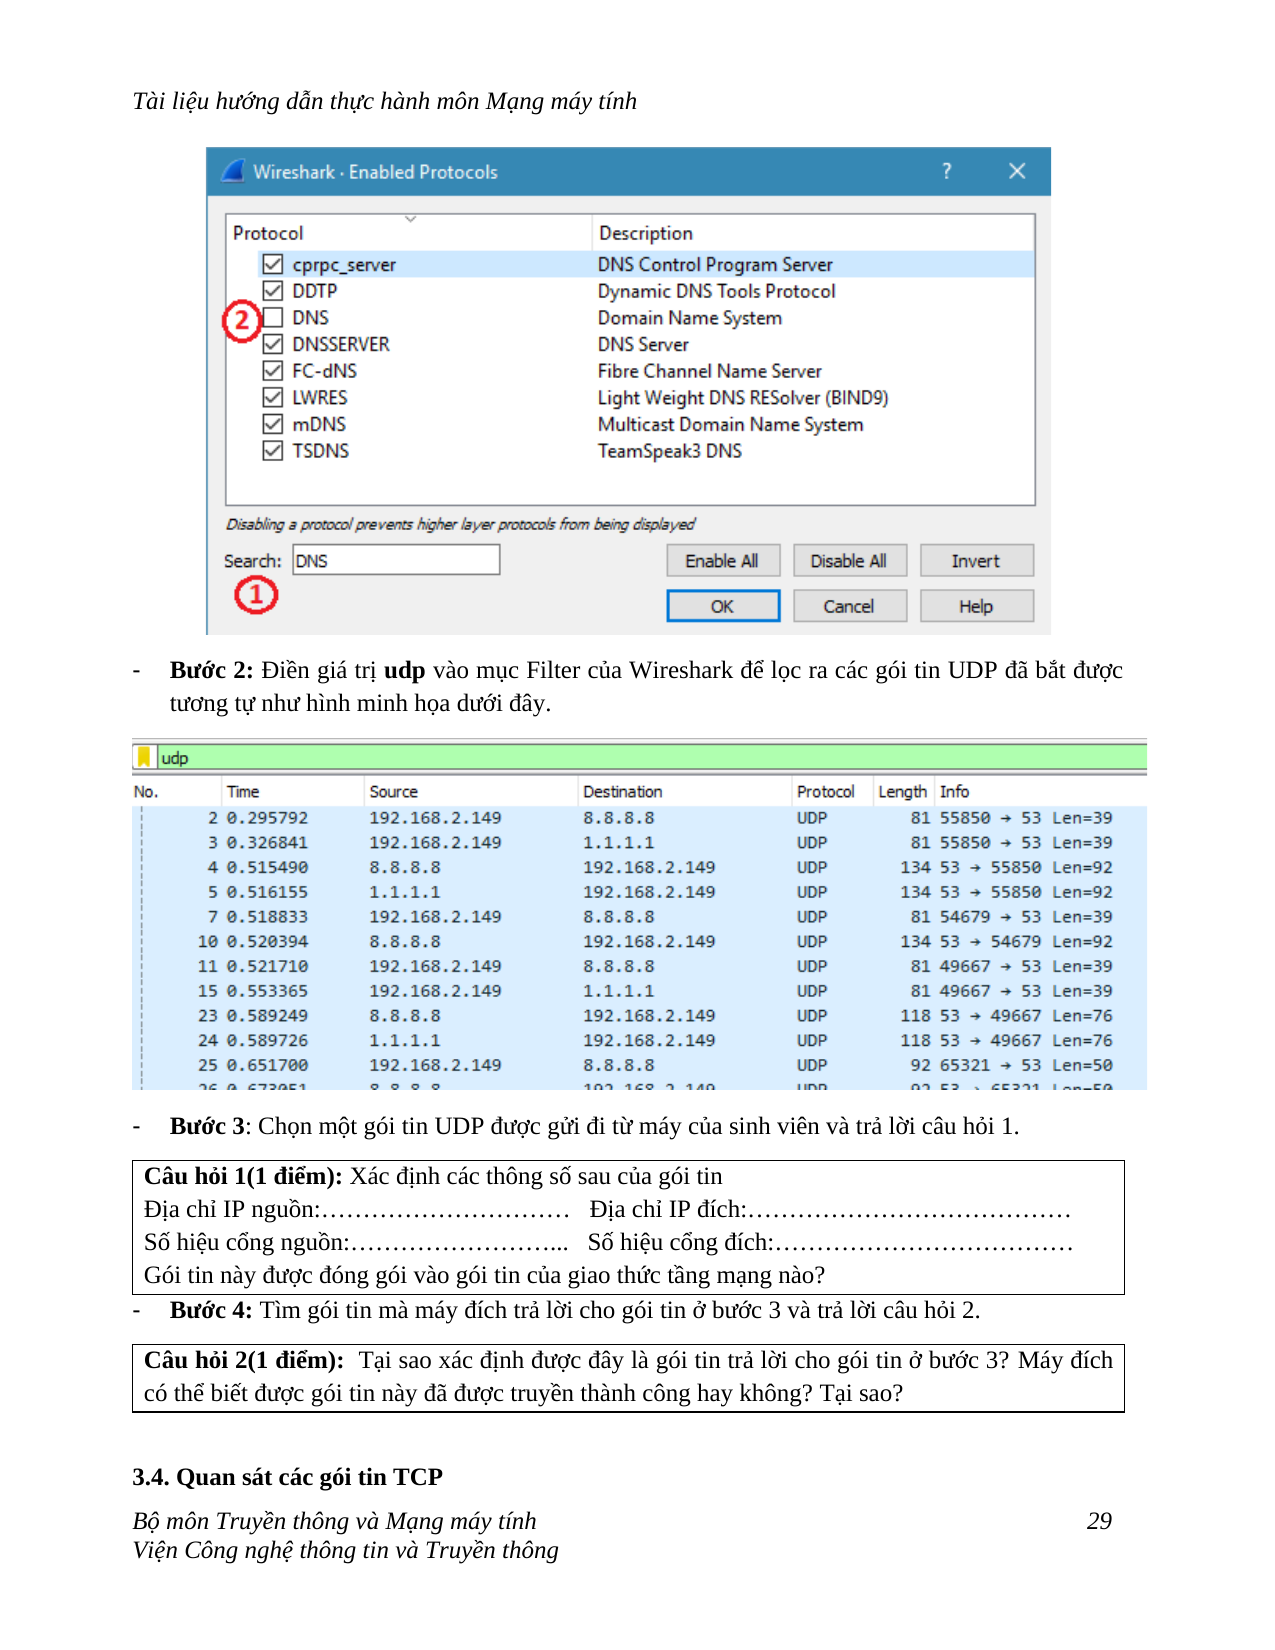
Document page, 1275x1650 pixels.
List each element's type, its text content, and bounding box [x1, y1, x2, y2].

text 3.4. Quan sát các gói tin TCP [132, 1462, 1125, 1491]
picture [132, 738, 1148, 1090]
table_header Câu hỏi 1(1 điểm): Xác định các thông số sau của gói tin Địa chỉ IP nguồn:………………………… Địa chỉ IP đích:………………………………… Số hiệu cổng nguồn:……………………... Số hiệu cổng đích:……………………………… Gói tin này được đóng gói vào gói tin của giao thức tầng mạng nào? [133, 1161, 1124, 1293]
table_header Câu hỏi 2(1 điểm): Tại sao xác định được đây là gói tin trả lời cho gói tin ở bước 3? Máy đích có thể biết được gói tin này đã được truyền thành công hay không? Tại sao? [133, 1345, 1124, 1411]
list Bước 4: Tìm gói tin mà máy đích trả lời cho gói tin ở bước 3 và trả lời câu hỏi 2. [132, 1295, 1125, 1323]
list Bước 3: Chọn một gói tin UDP được gửi đi từ máy của sinh viên và trả lời câu hỏi 1. [132, 1111, 1125, 1139]
list Bước 2: Điền giá trị udp vào mục Filter của Wireshark để lọc ra các gói tin UDP đã bắt được tương tự như hình minh họa dưới đây. [132, 655, 1125, 717]
picture [205, 147, 1052, 635]
